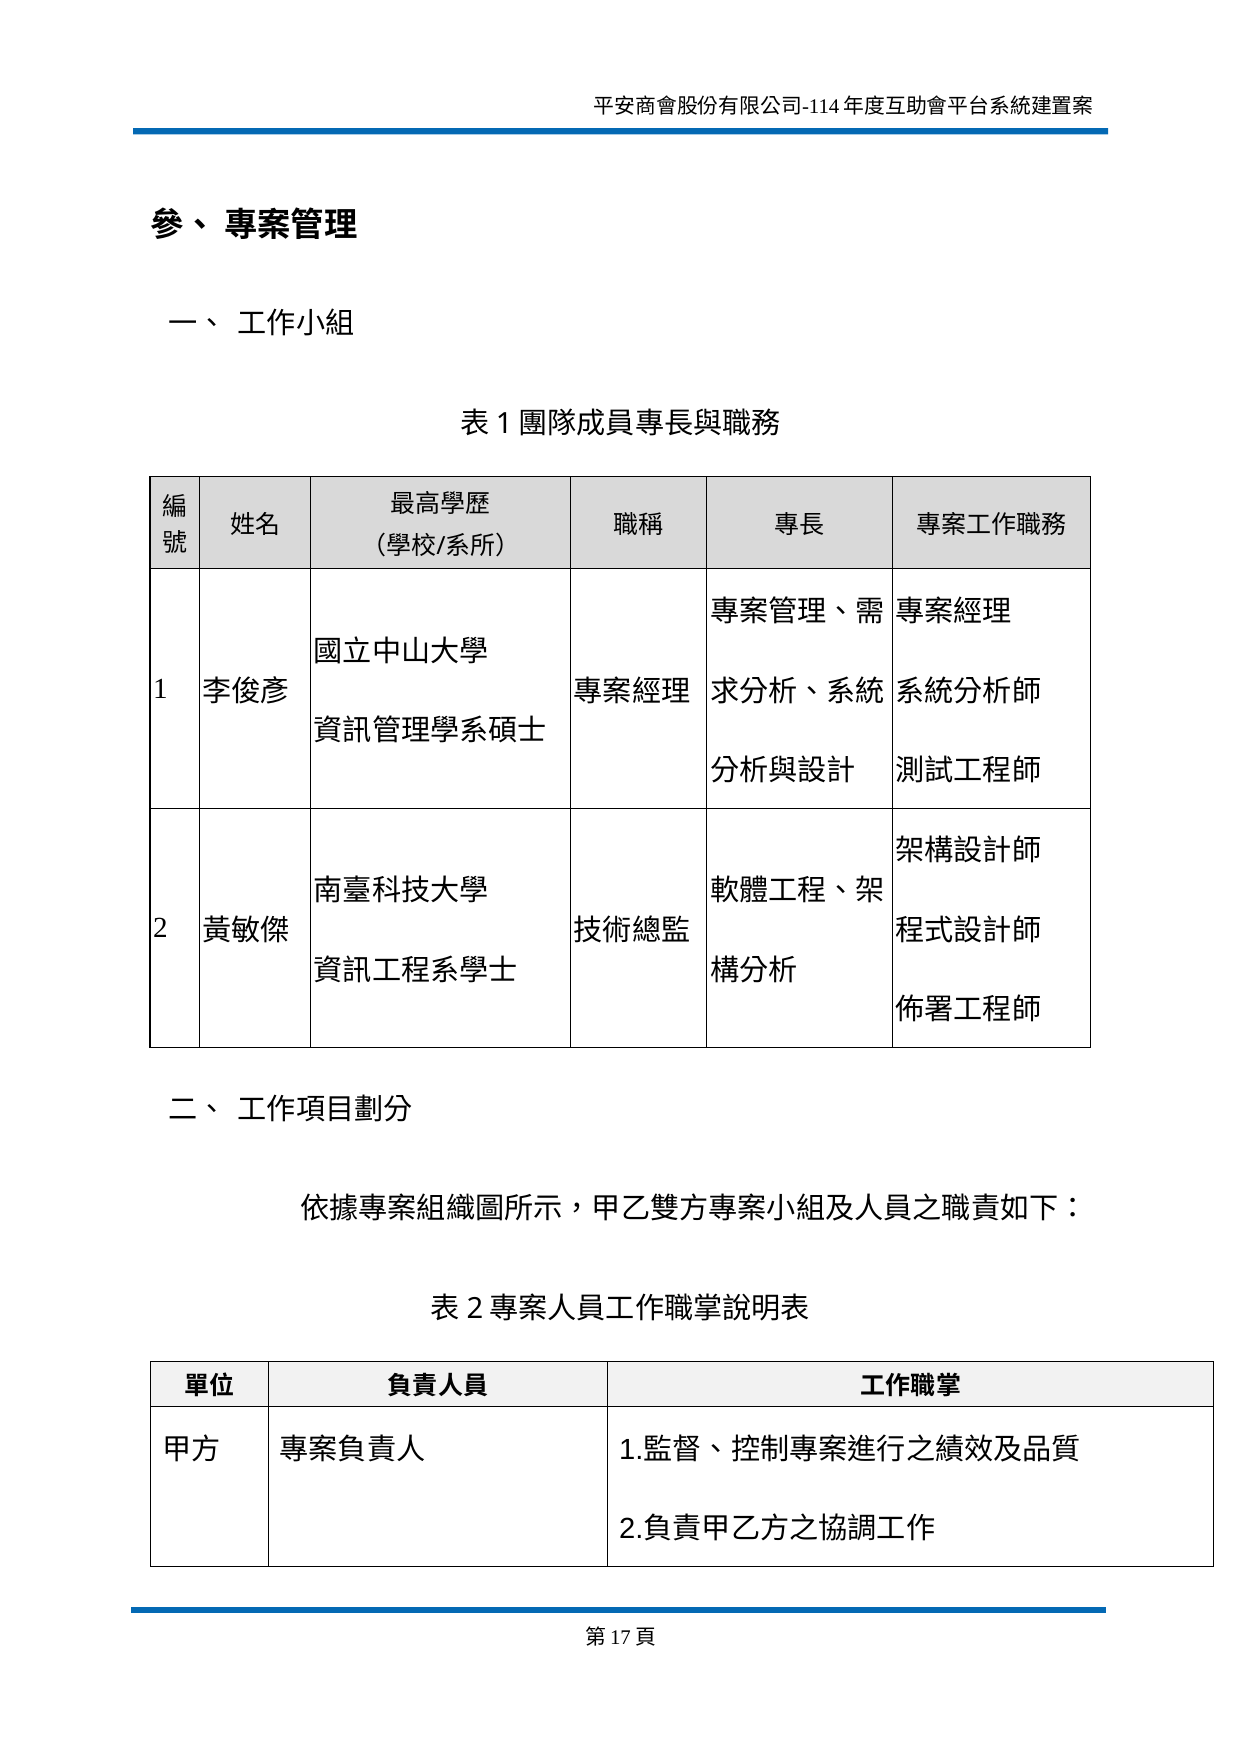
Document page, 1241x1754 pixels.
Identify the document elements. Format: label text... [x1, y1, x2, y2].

table_header 工作職掌 [608, 1362, 1213, 1406]
table_cell 專案管理、需求分析、系統分析與設計 [707, 569, 892, 807]
table_cell 專案經理 [571, 569, 706, 807]
text 依據專案組織圖所示，甲乙雙方專案小組及人員之職責如下： [241, 1167, 1090, 1246]
table_cell 架構設計師 程式設計師 佈署工程師 [893, 809, 1090, 1047]
table_header 專案工作職務 [893, 477, 1090, 568]
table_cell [608, 1407, 1213, 1566]
table_cell 黃敏傑 [200, 809, 310, 1047]
table_header 最高學歷 （學校/系所） [311, 477, 570, 568]
table_cell 李俊彥 [200, 569, 310, 807]
text 表 2專案人員工作職掌說明表 [150, 1266, 1090, 1345]
text 專案管理 [150, 182, 1090, 262]
table_cell 技術總監 [571, 809, 706, 1047]
table_cell 1 [151, 569, 199, 807]
table_cell 國立中山大學 資訊管理學系碩士 [311, 569, 570, 807]
text 工作項目劃分 [227, 1067, 1090, 1147]
table_cell 專案負責人 [269, 1407, 607, 1566]
table_header 編號 [151, 477, 199, 568]
table_cell 2 [151, 809, 199, 1047]
table_header 職稱 [571, 477, 706, 568]
table_header 負責人員 [269, 1362, 607, 1406]
table_cell 軟體工程、架構分析 [707, 809, 892, 1047]
text 工作小組 [227, 282, 1090, 361]
text 表 1團隊成員專長與職務 [150, 381, 1090, 460]
table_header 單位 [151, 1362, 268, 1406]
table_cell 南臺科技大學 資訊工程系學士 [311, 809, 570, 1047]
table_cell 甲方 [151, 1407, 268, 1566]
table_header 專長 [707, 477, 892, 568]
table_cell 專案經理 系統分析師 測試工程師 [893, 569, 1090, 807]
table_header 姓名 [200, 477, 310, 568]
